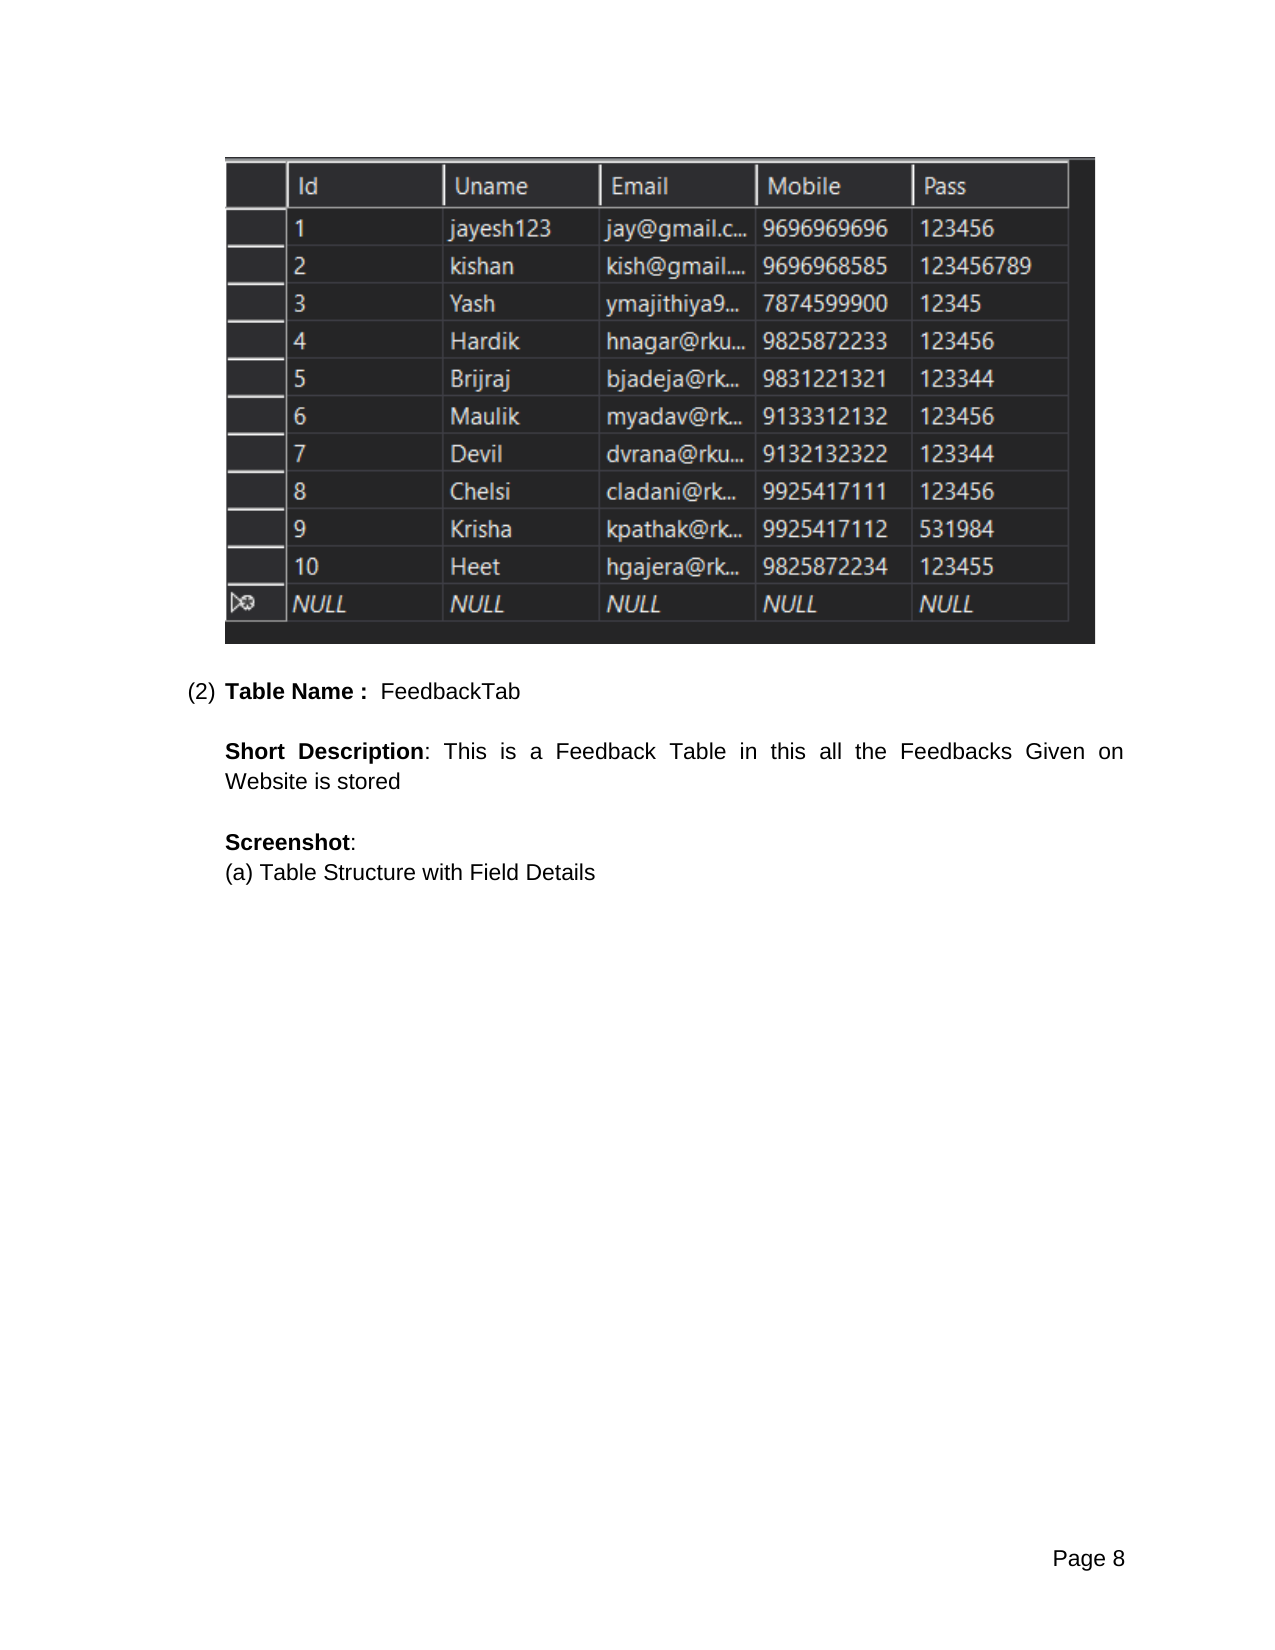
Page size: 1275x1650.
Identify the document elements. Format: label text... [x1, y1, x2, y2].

picture [225, 157, 1096, 644]
text (a) Table Structure with Field Details [225, 859, 1125, 885]
text Screenshot: [225, 829, 1125, 855]
list Table Name : FeedbackTab [187, 678, 1125, 704]
text Short Description: This is a Feedback Table in this all the Feedbacks Given on Website is stored [225, 738, 1125, 794]
